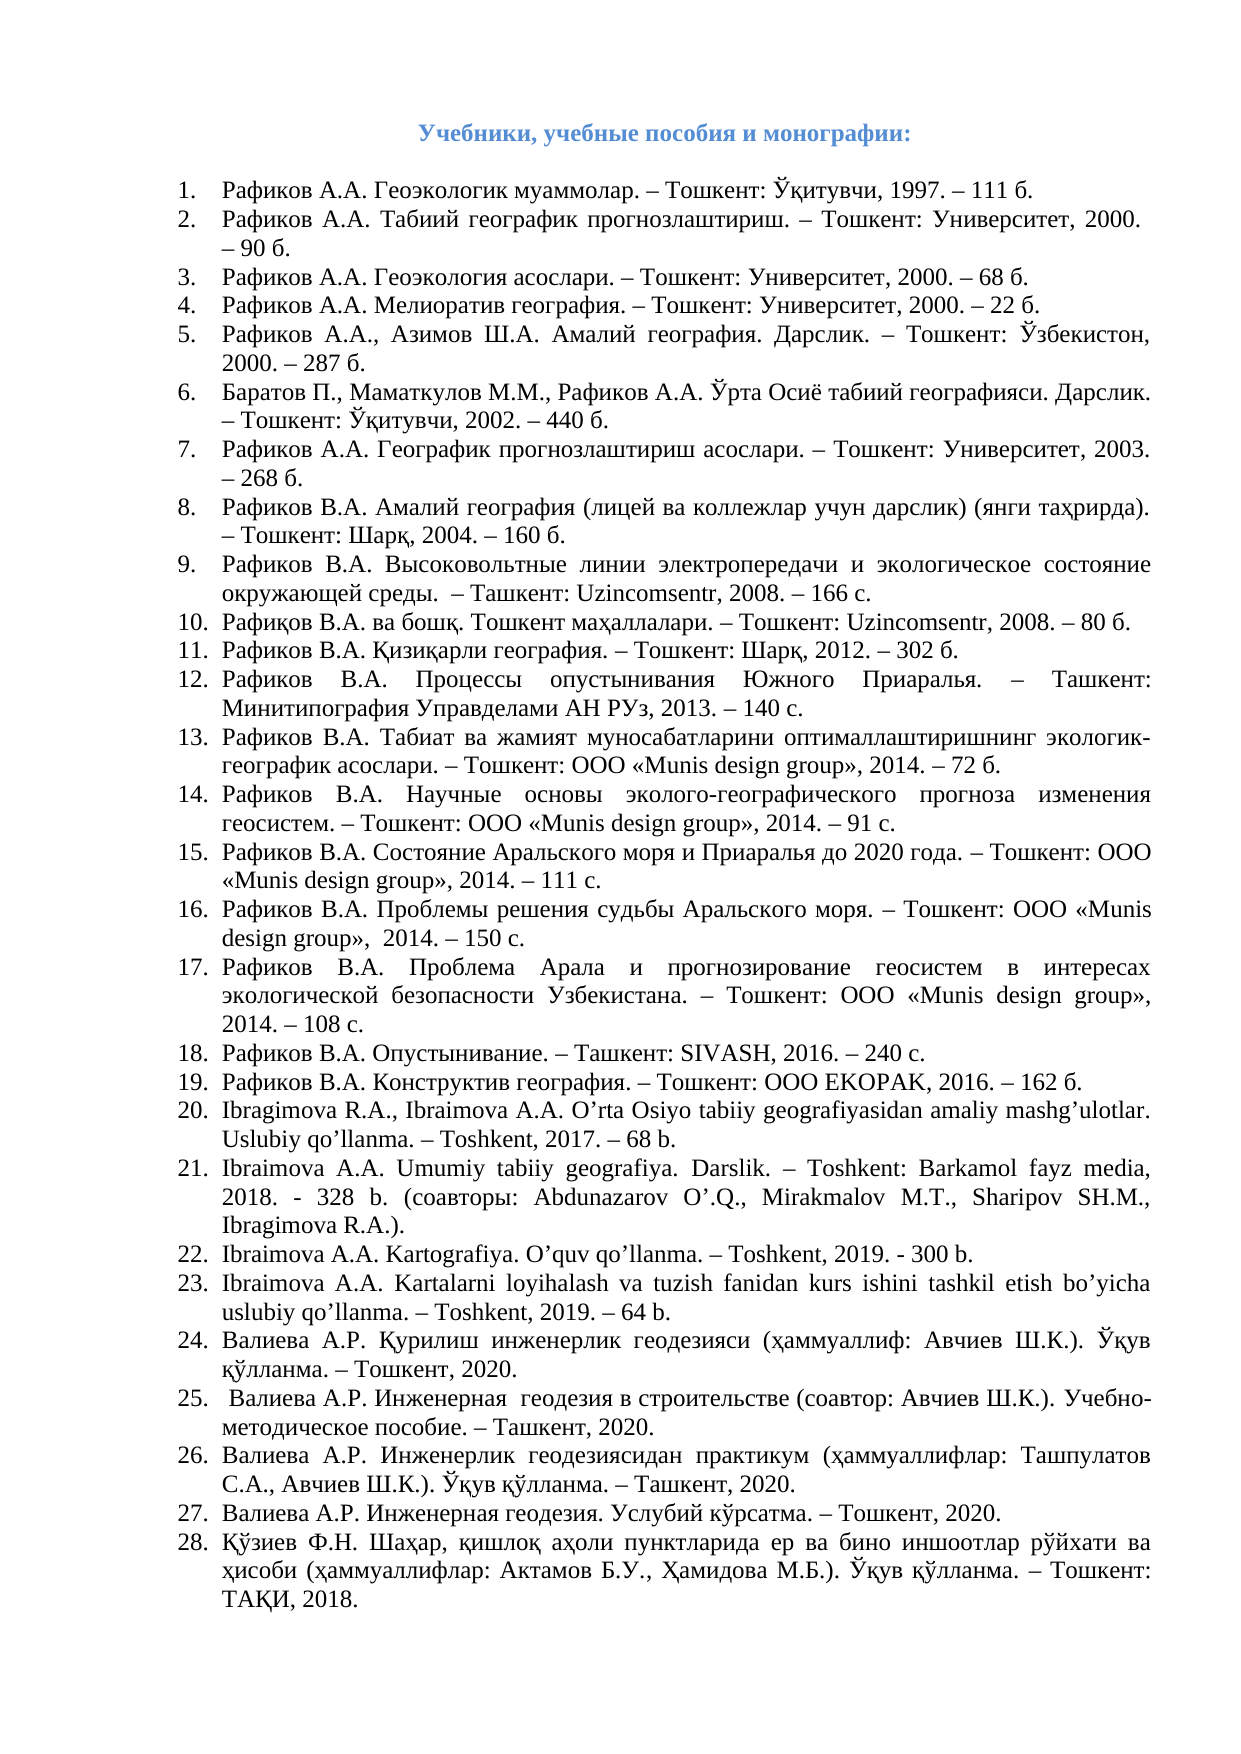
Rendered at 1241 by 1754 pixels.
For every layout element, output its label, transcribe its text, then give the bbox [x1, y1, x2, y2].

list Рафиков В.А. Амалий география (лицей ва коллежлар учун дарслик) (янги таҳрирда). – Тошкент: Шарқ, 2004. – 160 б. [177, 492, 1152, 549]
list Валиева А.Р. Инженерная геодезия. Услубий кўрсатма. – Тoшкент, 2020. [177, 1498, 1152, 1527]
list Баратов П., Маматкулов М.М., Рафиков А.А. Ўрта Осиё табиий географияси. Дарслик. – Тошкент: Ўқитувчи, 2002. – 440 б. [177, 377, 1152, 434]
text Учебники, учебные пособия и монографии: [177, 118, 1152, 147]
list Рафиков А.А. Географик прогнозлаштириш асослари. – Тошкент: Университет, 2003. – 268 б. [177, 434, 1152, 492]
list Ibraimova A.A. Kartalarni loyihalash va tuzish fanidan kurs ishini tashkil etish bo’yicha uslubiy qo’llanma. – Toshkent, 2019. – 64 b. [177, 1268, 1152, 1326]
list Рафиқов В.А. ва бошқ. Тошкент маҳаллалари. – Тошкент: Uzincomsentr, 2008. – 80 б. [177, 607, 1152, 636]
list Рафиков А.А. Геоэкологик муаммолар. – Тошкент: Ўқитувчи, 1997. – 111 б. [177, 176, 1152, 204]
list Рафиков В.А. Проблема Арала и прогнозирование геосистем в интересах экологической безопасности Узбекистана. – Тошкент: OOO «Munis design group», 2014. – 108 с. [177, 952, 1152, 1038]
list Валиева А.Р. Қурилиш инженерлик геодезияси (ҳаммуаллиф: Авчиев Ш.К.). Ўқув қўлланма. – Тoшкент, 2020. [177, 1326, 1152, 1383]
list Рафиков В.А. Конструктив география. – Тошкент: OOO EKOPAK, 2016. – 162 б. [177, 1067, 1152, 1096]
list Ibraimova A.A. Kartografiya. O’quv qo’llanma. – Toshkent, 2019. - 300 b. [177, 1239, 1152, 1268]
list Рафиков В.А. Проблемы решения судьбы Аральского моря. – Тошкент: OOO «Munis design group», 2014. – 150 с. [177, 894, 1152, 952]
list Рафиков В.А. Научные основы эколого-географического прогноза изменения геосистем. – Тошкент: OOO «Munis design group», 2014. – 91 с. [177, 779, 1152, 837]
list Ibraimova A.A. Umumiy tabiiy geografiya. Darslik. – Toshkent: Barkamol fayz media, 2018. - 328 b. (соавторы: Abdunazarov O’.Q., Mirakmalov M.T., Sharipov SH.M., Ibragimova R.A.). [177, 1153, 1152, 1239]
list Рафиков А.А. Табиий географик прогнозлаштириш. – Тошкент: Университет, 2000. – 90 б. [177, 204, 1152, 262]
list Қўзиев Ф.Н. Шаҳар, қишлоқ аҳоли пунктларида ер ва бино иншоотлар рўйхати ва ҳисоби (ҳаммуаллифлар: Актамов Б.У., Ҳамидова М.Б.). Ўқув қўлланма. – Тoшкент: ТАҚИ, 2018. [177, 1527, 1152, 1613]
list Рафиков А.А., Азимов Ш.А. Амалий география. Дарслик. – Тошкент: Ўзбекистон, 2000. – 287 б. [177, 319, 1152, 377]
list Рафиков В.А. Табиат ва жамият муносабатларини оптималлаштиришнинг экологик-географик асослари. – Тошкент: OOO «Munis design group», 2014. – 72 б. [177, 722, 1152, 779]
list Валиева А.Р. Инженерлик геодезиясидан практикум (ҳаммуаллифлар: Ташпулатов С.А., Авчиев Ш.К.). Ўқув қўлланма. – Ташкент, 2020. [177, 1441, 1152, 1498]
list Ibragimova R.A., Ibraimova A.A. O’rta Osiyo tabiiy geografiyasidan amaliy mashg’ulotlar. Uslubiy qo’llanma. – Toshkent, 2017. – 68 b. [177, 1096, 1152, 1153]
list Валиева А.Р. Инженерная геодезия в строительстве (соавтор: Авчиев Ш.К.). Учебно-методическое пособие. – Ташкент, 2020. [177, 1383, 1152, 1441]
list Рафиков А.А. Геоэкология асослари. – Тошкент: Университет, 2000. – 68 б. [177, 262, 1152, 291]
list Рафиков В.А. Процессы опустынивания Южного Приаралья. – Ташкент: Минитипография Управделами АН РУз, 2013. – 140 с. [177, 664, 1152, 722]
list Рафиков А.А. Мелиоратив география. – Тошкент: Университет, 2000. – 22 б. [177, 291, 1152, 319]
list Рафиков В.А. Состояние Аральского моря и Приаралья до 2020 года. – Тошкент: OOO «Munis design group», 2014. – 111 с. [177, 837, 1152, 894]
list Рафиков В.А. Опустынивание. – Ташкент: SIVASH, 2016. – 240 с. [177, 1038, 1152, 1067]
list Рафиков В.А. Высоковольтные линии электропередачи и экологическое состояние окружающей среды. – Ташкент: Uzincomsentr, 2008. – 166 с. [177, 549, 1152, 607]
list Рафиков В.А. Қизиқарли география. – Тошкент: Шарқ, 2012. – 302 б. [177, 636, 1152, 664]
